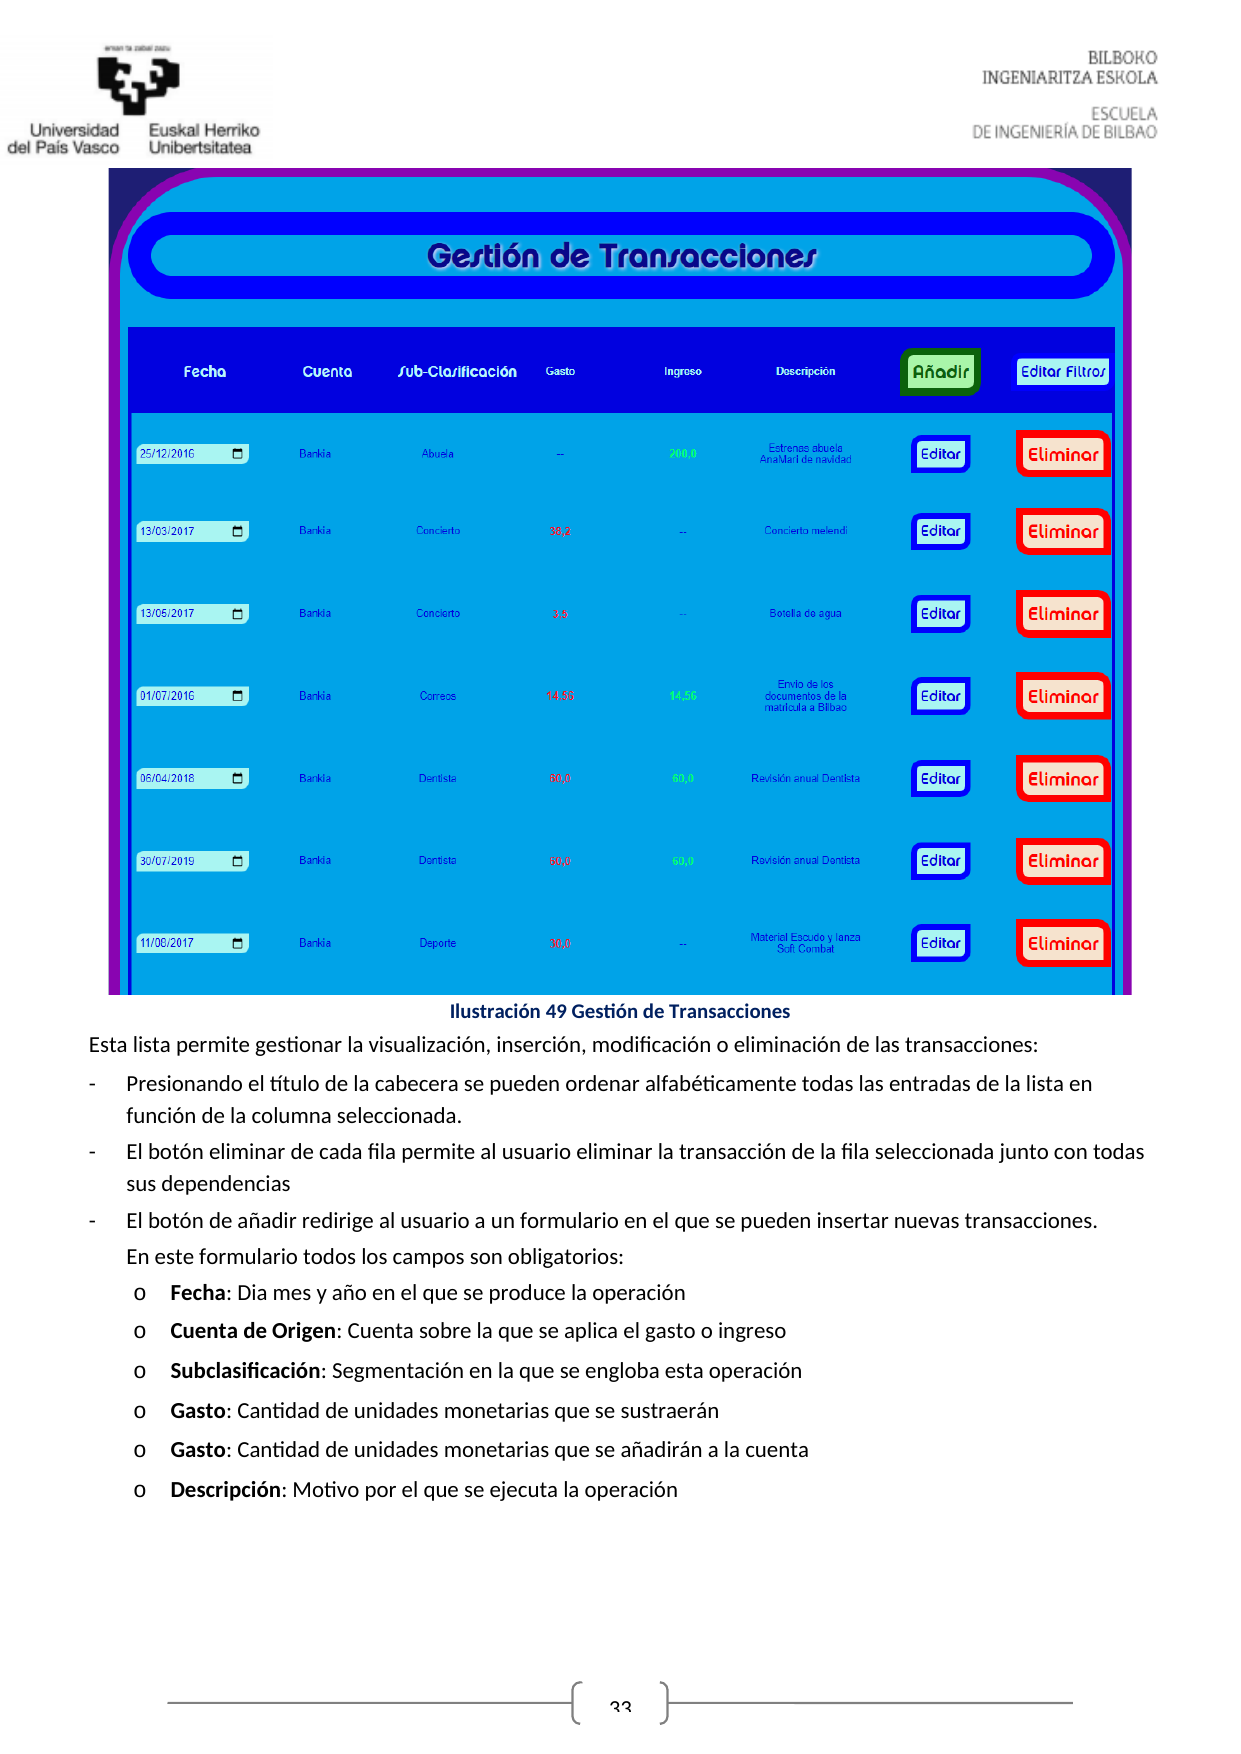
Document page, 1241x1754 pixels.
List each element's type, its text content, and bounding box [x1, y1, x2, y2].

picture [912, 843, 970, 879]
picture [1017, 756, 1110, 801]
list El botón eliminar de cada fila permite al usuario eliminar la transacción de la fila seleccionada junto con todas sus dependencias [89, 1137, 1152, 1197]
picture [1017, 920, 1110, 966]
picture [0, 28, 1184, 165]
picture [912, 761, 970, 796]
picture [137, 445, 248, 463]
picture [912, 436, 970, 472]
list Fecha: Dia mes y año en el que se produce la operación [133, 1278, 1152, 1308]
picture [137, 522, 248, 541]
picture [137, 605, 248, 623]
picture [108, 168, 1132, 995]
picture [1017, 839, 1110, 884]
picture [137, 934, 248, 952]
picture [1017, 673, 1110, 719]
picture [912, 514, 970, 549]
list En este formulario todos los campos son obligatorios: [126, 1242, 1152, 1270]
text Esta lista permite gestionar la visualización, inserción, modificación o eliminación de las transacciones: [89, 1030, 1152, 1058]
picture [1017, 591, 1110, 637]
picture [137, 852, 248, 871]
list Subclasificación: Segmentación en la que se engloba esta operación [133, 1356, 1152, 1385]
picture [137, 687, 248, 705]
picture [912, 678, 970, 714]
list Cuenta de Origen: Cuenta sobre la que se aplica el gasto o ingreso [133, 1316, 1152, 1345]
picture [129, 213, 1114, 298]
list Gasto: Cantidad de unidades monetarias que se sustraerán [133, 1396, 1152, 1425]
picture [912, 925, 970, 961]
list Descripción: Motivo por el que se ejecuta la operación [133, 1475, 1152, 1504]
list Gasto: Cantidad de unidades monetarias que se añadirán a la cuenta [133, 1436, 1152, 1465]
list El botón de añadir redirige al usuario a un formulario en el que se pueden insertar nuevas transacciones. [89, 1206, 1152, 1234]
picture [137, 769, 248, 788]
picture [1017, 431, 1110, 476]
picture [1017, 509, 1110, 554]
picture [912, 596, 970, 632]
picture [129, 328, 1114, 995]
list Presionando el título de la cabecera se pueden ordenar alfabéticamente todas las entradas de la lista en función de la columna seleccionada. [89, 1069, 1152, 1129]
